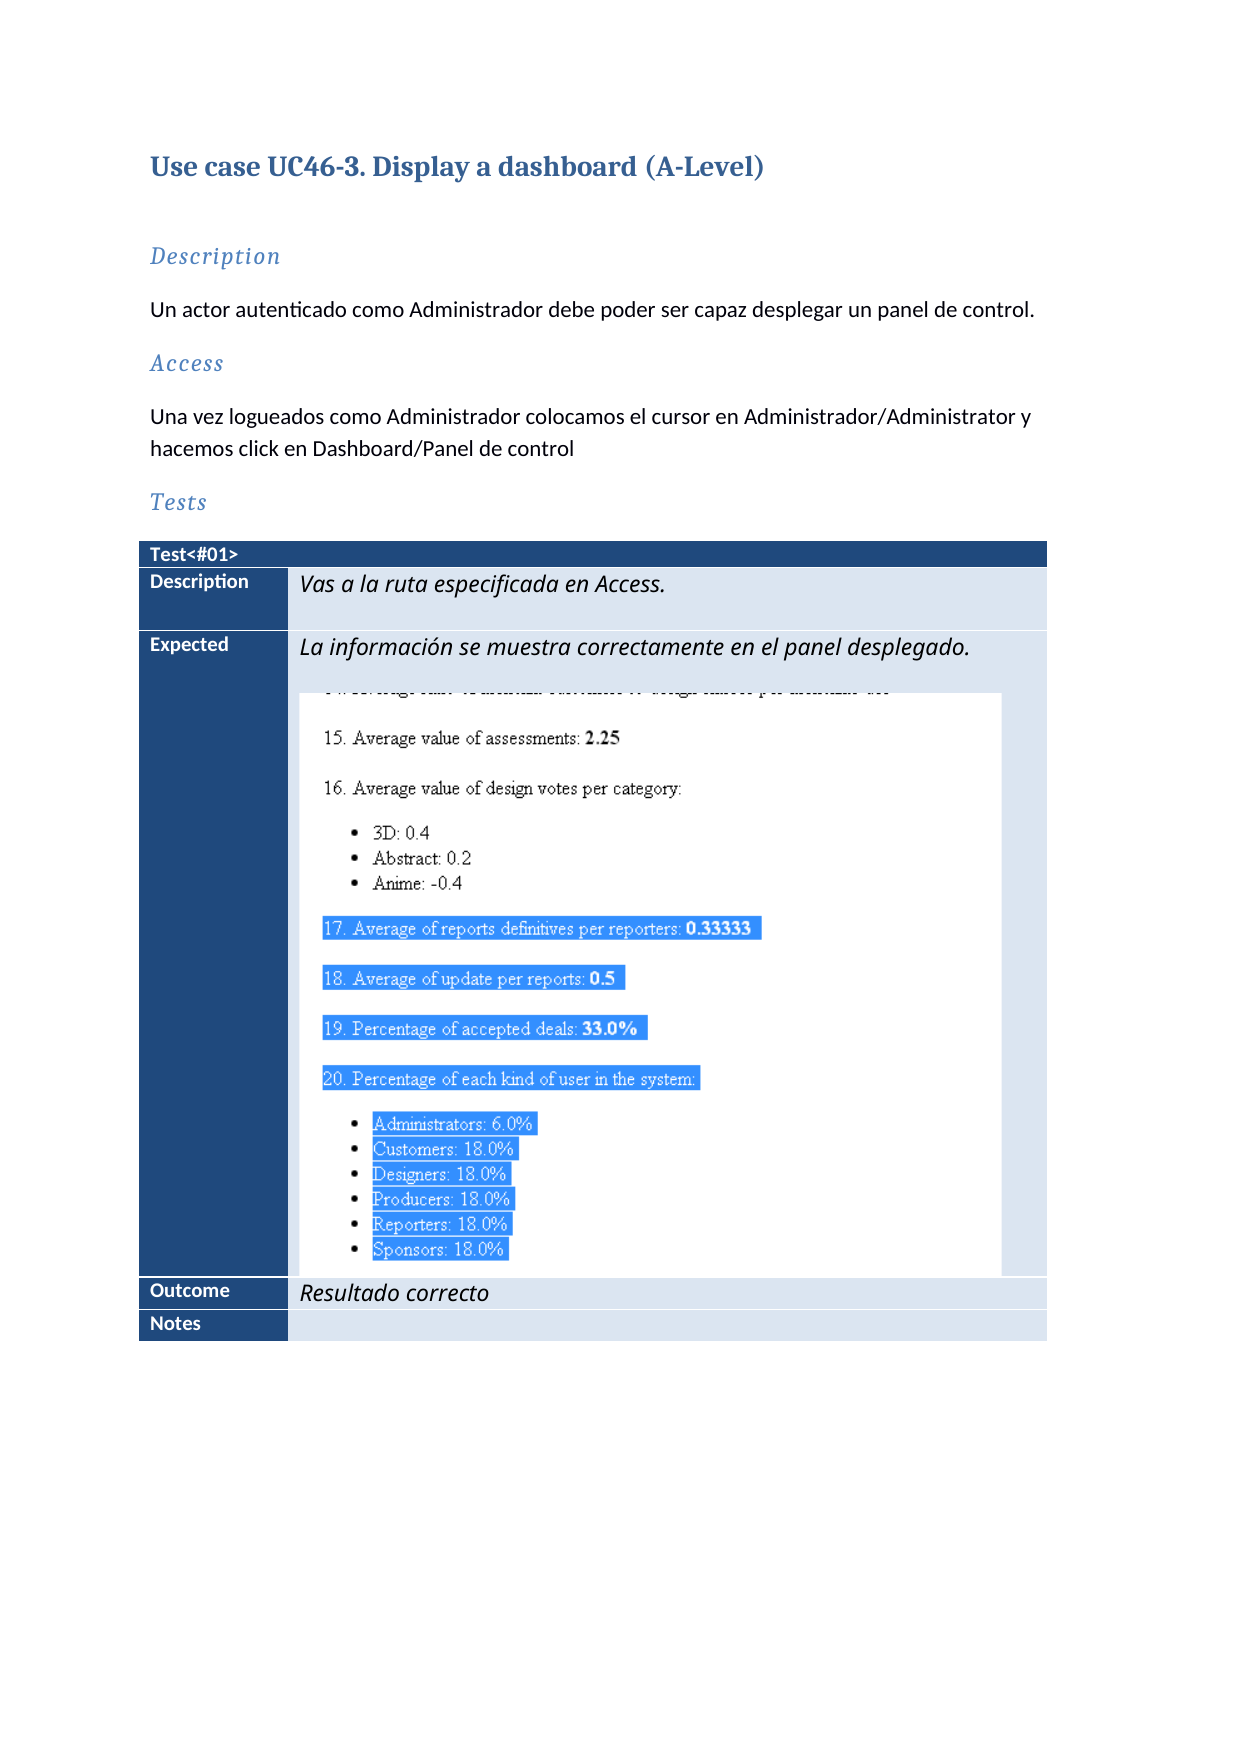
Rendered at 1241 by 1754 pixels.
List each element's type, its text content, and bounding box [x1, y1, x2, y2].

text Access [150, 348, 1090, 377]
text Use case UC46-3. Display a dashboard (A-Level) [150, 150, 1090, 183]
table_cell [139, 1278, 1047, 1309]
picture [299, 693, 1002, 1277]
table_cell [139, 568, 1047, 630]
text Un actor autenticado como Administrador debe poder ser capaz desplegar un panel de control. [150, 295, 1090, 323]
text Una vez logueados como Administrador colocamos el cursor en Administrador/Administrator y hacemos click en Dashboard/Panel de control [150, 402, 1090, 462]
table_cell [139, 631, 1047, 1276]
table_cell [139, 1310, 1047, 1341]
text Tests [150, 487, 1090, 516]
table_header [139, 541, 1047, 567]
text Description [150, 242, 1090, 270]
